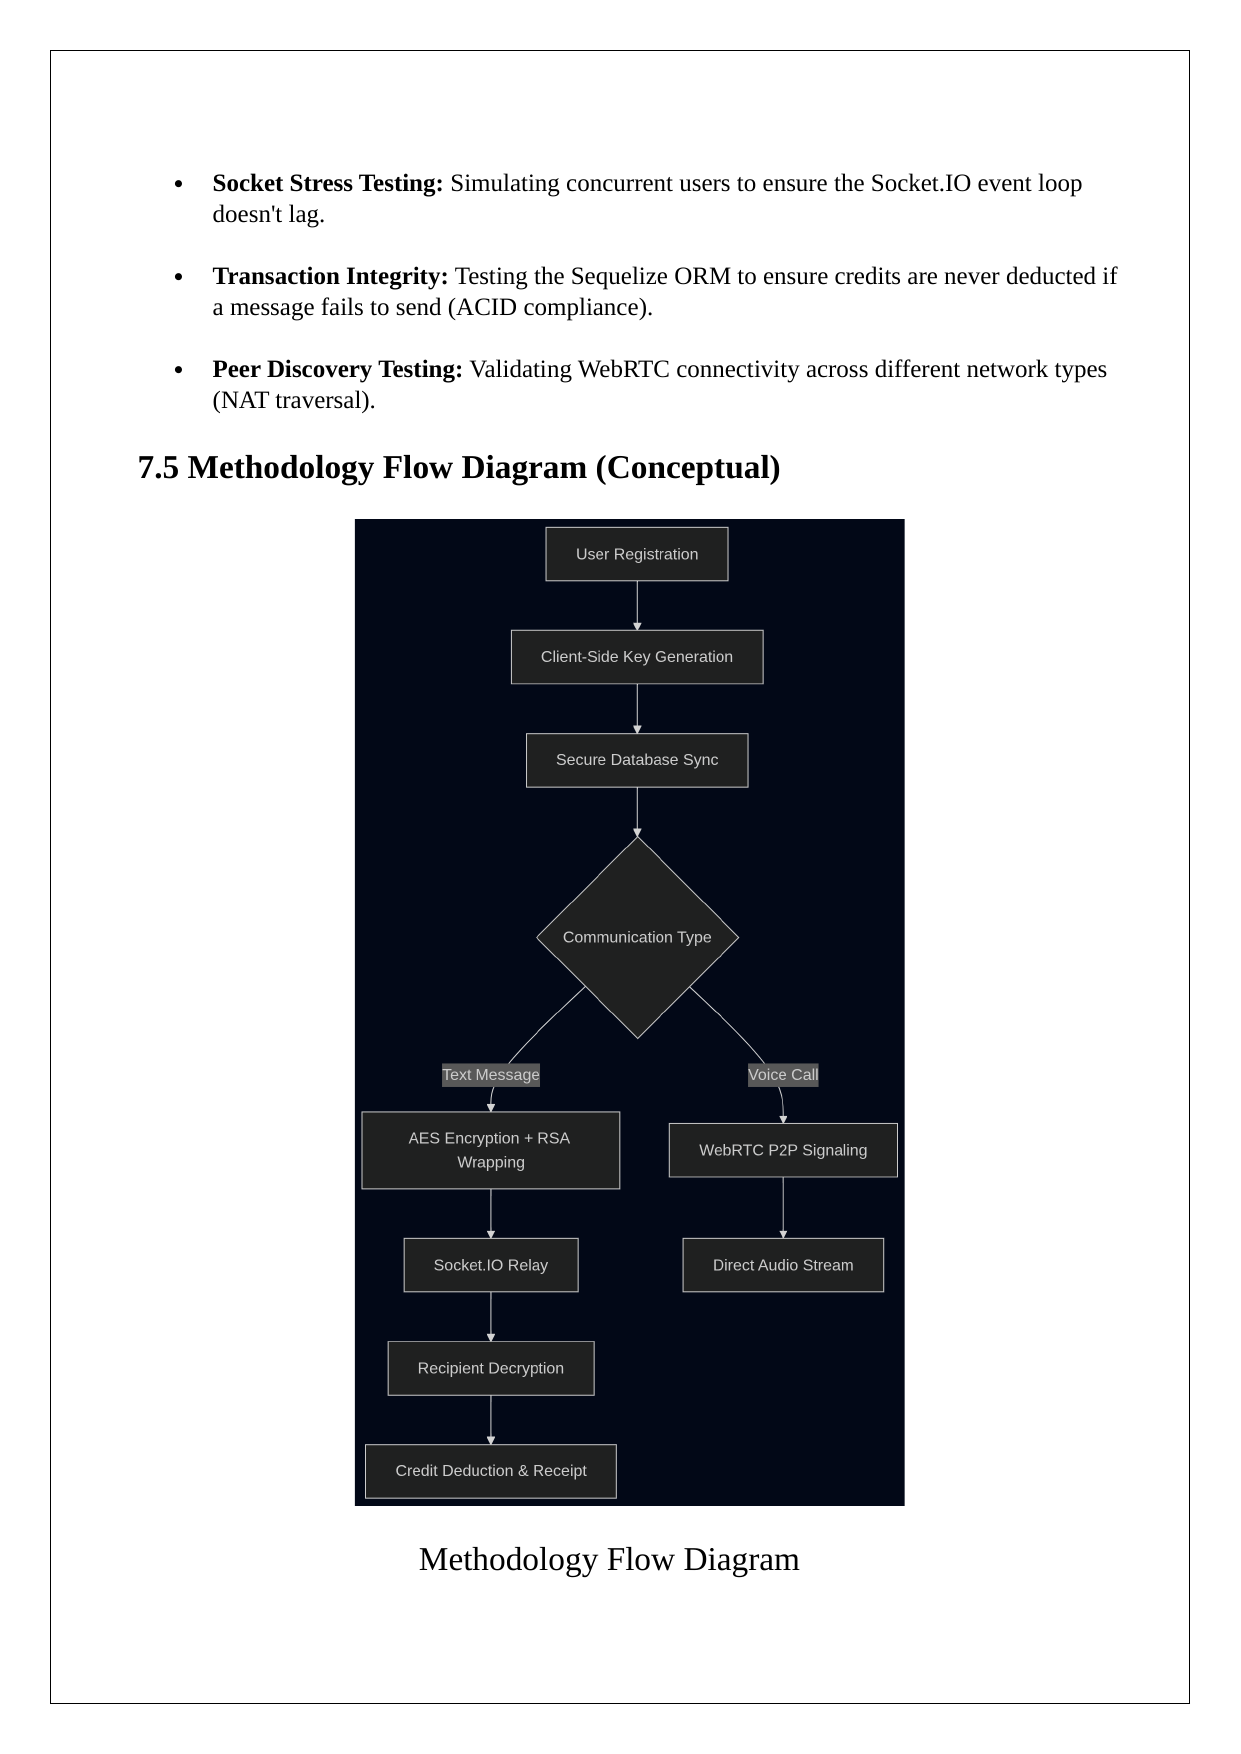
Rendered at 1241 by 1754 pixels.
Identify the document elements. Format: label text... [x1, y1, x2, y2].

list Transaction Integrity: Testing the Sequelize ORM to ensure credits are never deducted if a message fails to send (ACID compliance). [175, 261, 1122, 321]
text Methodology Flow Diagram [137, 1539, 1122, 1577]
list Peer Discovery Testing: Validating WebRTC connectivity across different network types (NAT traversal). [175, 354, 1122, 414]
list Socket Stress Testing: Simulating concurrent users to ensure the Socket.IO event loop doesn't lag. [175, 168, 1122, 228]
text 7.5 Methodology Flow Diagram (Conceptual) [137, 447, 1122, 486]
